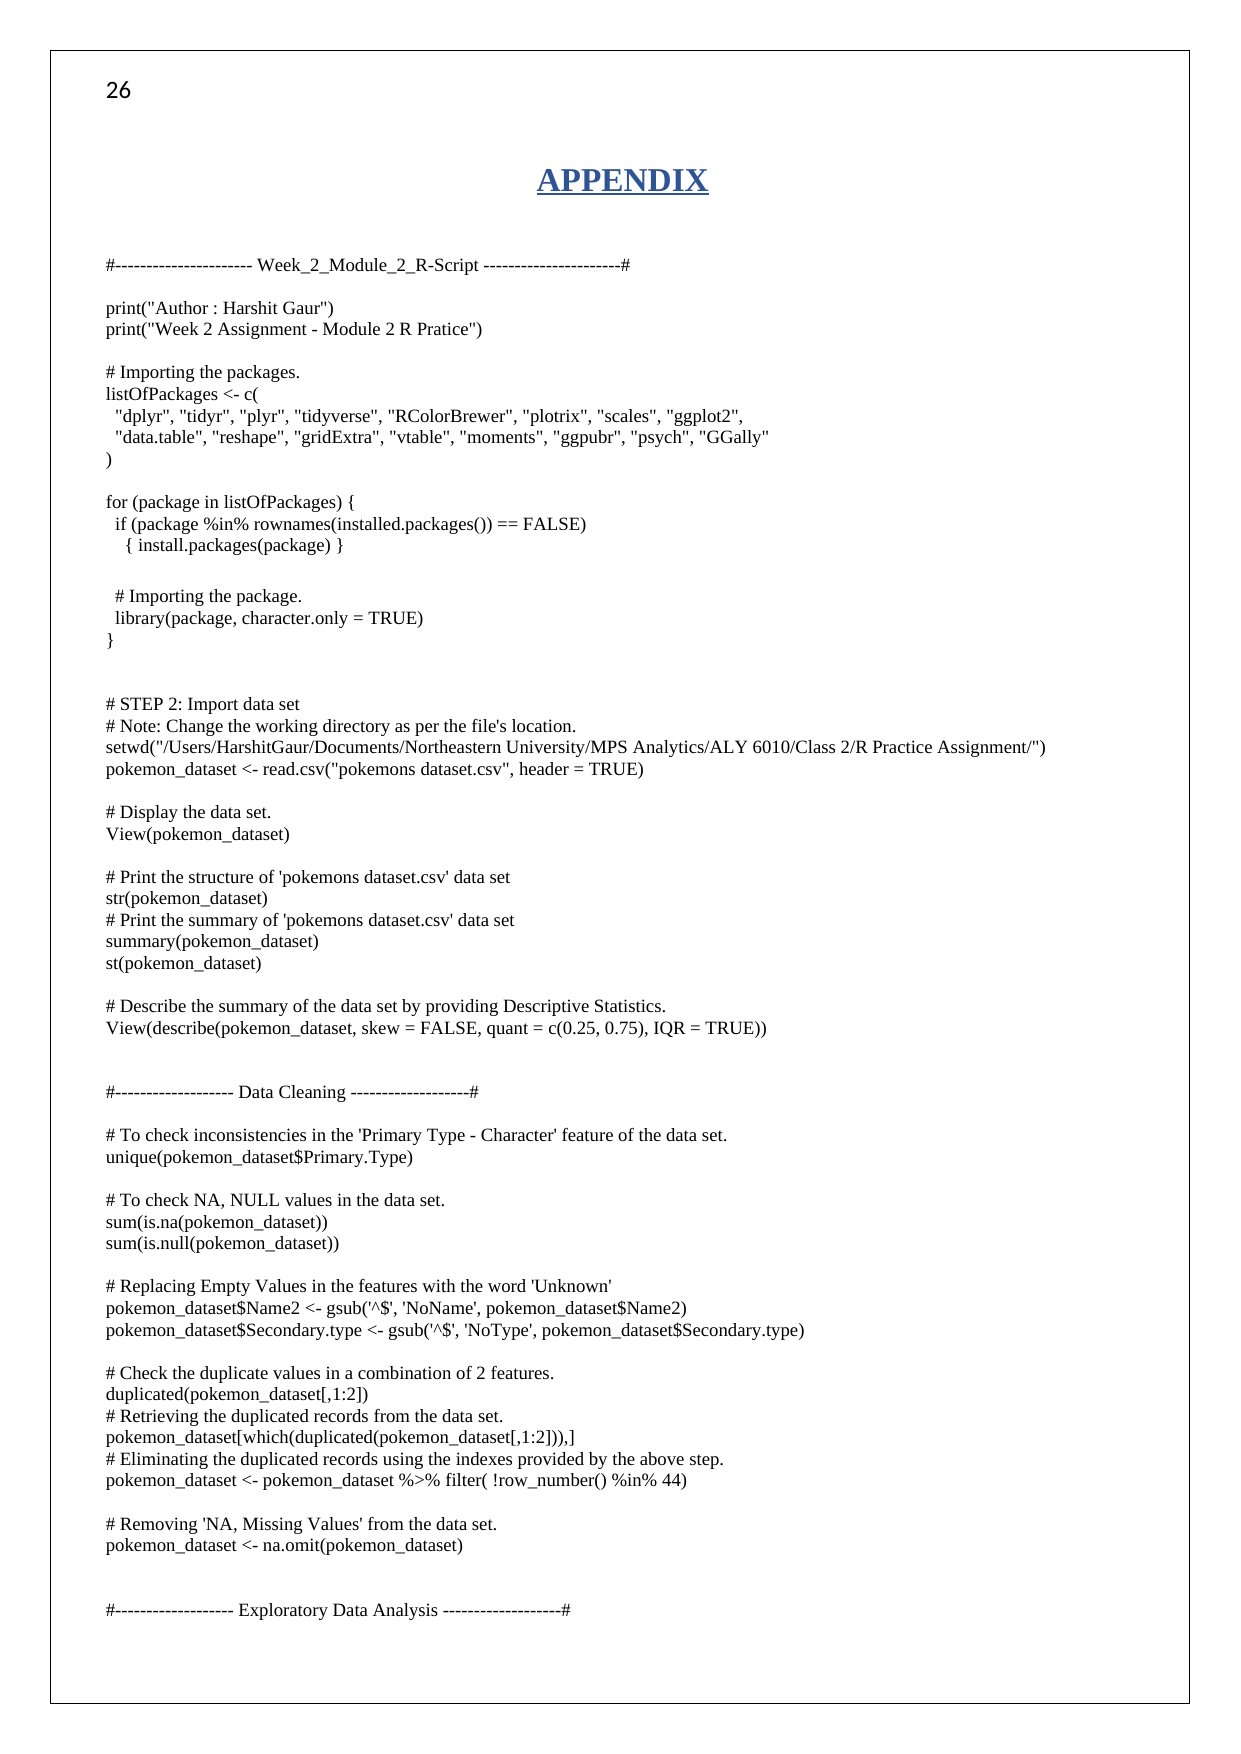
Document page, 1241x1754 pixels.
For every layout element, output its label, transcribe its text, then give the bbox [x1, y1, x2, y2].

text # To check inconsistencies in the 'Primary Type - Character' feature of the data set. [106, 1124, 1139, 1146]
text if (package %in% rownames(installed.packages()) == FALSE) [106, 512, 1139, 534]
text # Describe the summary of the data set by providing Descriptive Statistics. [106, 995, 1139, 1017]
text duplicated(pokemon_dataset[,1:2]) [106, 1383, 1139, 1405]
text # Print the structure of 'pokemons dataset.csv' data set [106, 866, 1139, 887]
text print("Author : Harshit Gaur") [106, 297, 1139, 318]
text { install.packages(package) } [106, 534, 1139, 556]
text ) [106, 448, 1139, 469]
text listOfPackages <- c( [106, 383, 1139, 404]
text sum(is.null(pokemon_dataset)) [106, 1232, 1139, 1254]
text # Importing the package. [106, 585, 1139, 607]
text for (package in listOfPackages) { [106, 491, 1139, 512]
text pokemon_dataset$Name2 <- gsub('^$', 'NoName', pokemon_dataset$Name2) [106, 1297, 1139, 1318]
text # Check the duplicate values in a combination of 2 features. [106, 1362, 1139, 1383]
text st(pokemon_dataset) [106, 952, 1139, 973]
text pokemon_dataset <- pokemon_dataset %>% filter( !row_number() %in% 44) [106, 1469, 1139, 1491]
text unique(pokemon_dataset$Primary.Type) [106, 1146, 1139, 1167]
text "dplyr", "tidyr", "plyr", "tidyverse", "RColorBrewer", "plotrix", "scales", "ggplot2", [106, 404, 1139, 426]
text # Retrieving the duplicated records from the data set. [106, 1405, 1139, 1426]
text #------------------- Data Cleaning -------------------# [106, 1081, 1139, 1103]
text "data.table", "reshape", "gridExtra", "vtable", "moments", "ggpubr", "psych", "GGally" [106, 426, 1139, 448]
text pokemon_dataset[which(duplicated(pokemon_dataset[,1:2])),] [106, 1426, 1139, 1448]
text # Display the data set. [106, 801, 1139, 822]
subtitle APPENDIX [106, 160, 1139, 198]
text pokemon_dataset <- na.omit(pokemon_dataset) [106, 1534, 1139, 1556]
text pokemon_dataset$Secondary.type <- gsub('^$', 'NoType', pokemon_dataset$Secondary.type) [106, 1318, 1139, 1340]
text print("Week 2 Assignment - Module 2 R Pratice") [106, 318, 1139, 340]
text library(package, character.only = TRUE) [106, 607, 1139, 628]
text #------------------- Exploratory Data Analysis -------------------# [106, 1599, 1139, 1620]
text # To check NA, NULL values in the data set. [106, 1189, 1139, 1211]
text # STEP 2: Import data set [106, 693, 1139, 715]
text } [106, 628, 1139, 650]
text # Note: Change the working directory as per the file's location. [106, 715, 1139, 736]
text # Print the summary of 'pokemons dataset.csv' data set [106, 909, 1139, 930]
text setwd("/Users/HarshitGaur/Documents/Northeastern University/MPS Analytics/ALY 6010/Class 2/R Practice Assignment/") [106, 736, 1139, 758]
text View(describe(pokemon_dataset, skew = FALSE, quant = c(0.25, 0.75), IQR = TRUE)) [106, 1017, 1139, 1038]
text str(pokemon_dataset) [106, 887, 1139, 909]
text # Replacing Empty Values in the features with the word 'Unknown' [106, 1275, 1139, 1297]
text #---------------------- Week_2_Module_2_R-Script ----------------------# [106, 254, 1139, 275]
text # Eliminating the duplicated records using the indexes provided by the above step. [106, 1448, 1139, 1469]
text # Importing the packages. [106, 361, 1139, 383]
text summary(pokemon_dataset) [106, 930, 1139, 952]
text # Removing 'NA, Missing Values' from the data set. [106, 1512, 1139, 1534]
text pokemon_dataset <- read.csv("pokemons dataset.csv", header = TRUE) [106, 758, 1139, 779]
text sum(is.na(pokemon_dataset)) [106, 1211, 1139, 1232]
text View(pokemon_dataset) [106, 822, 1139, 844]
